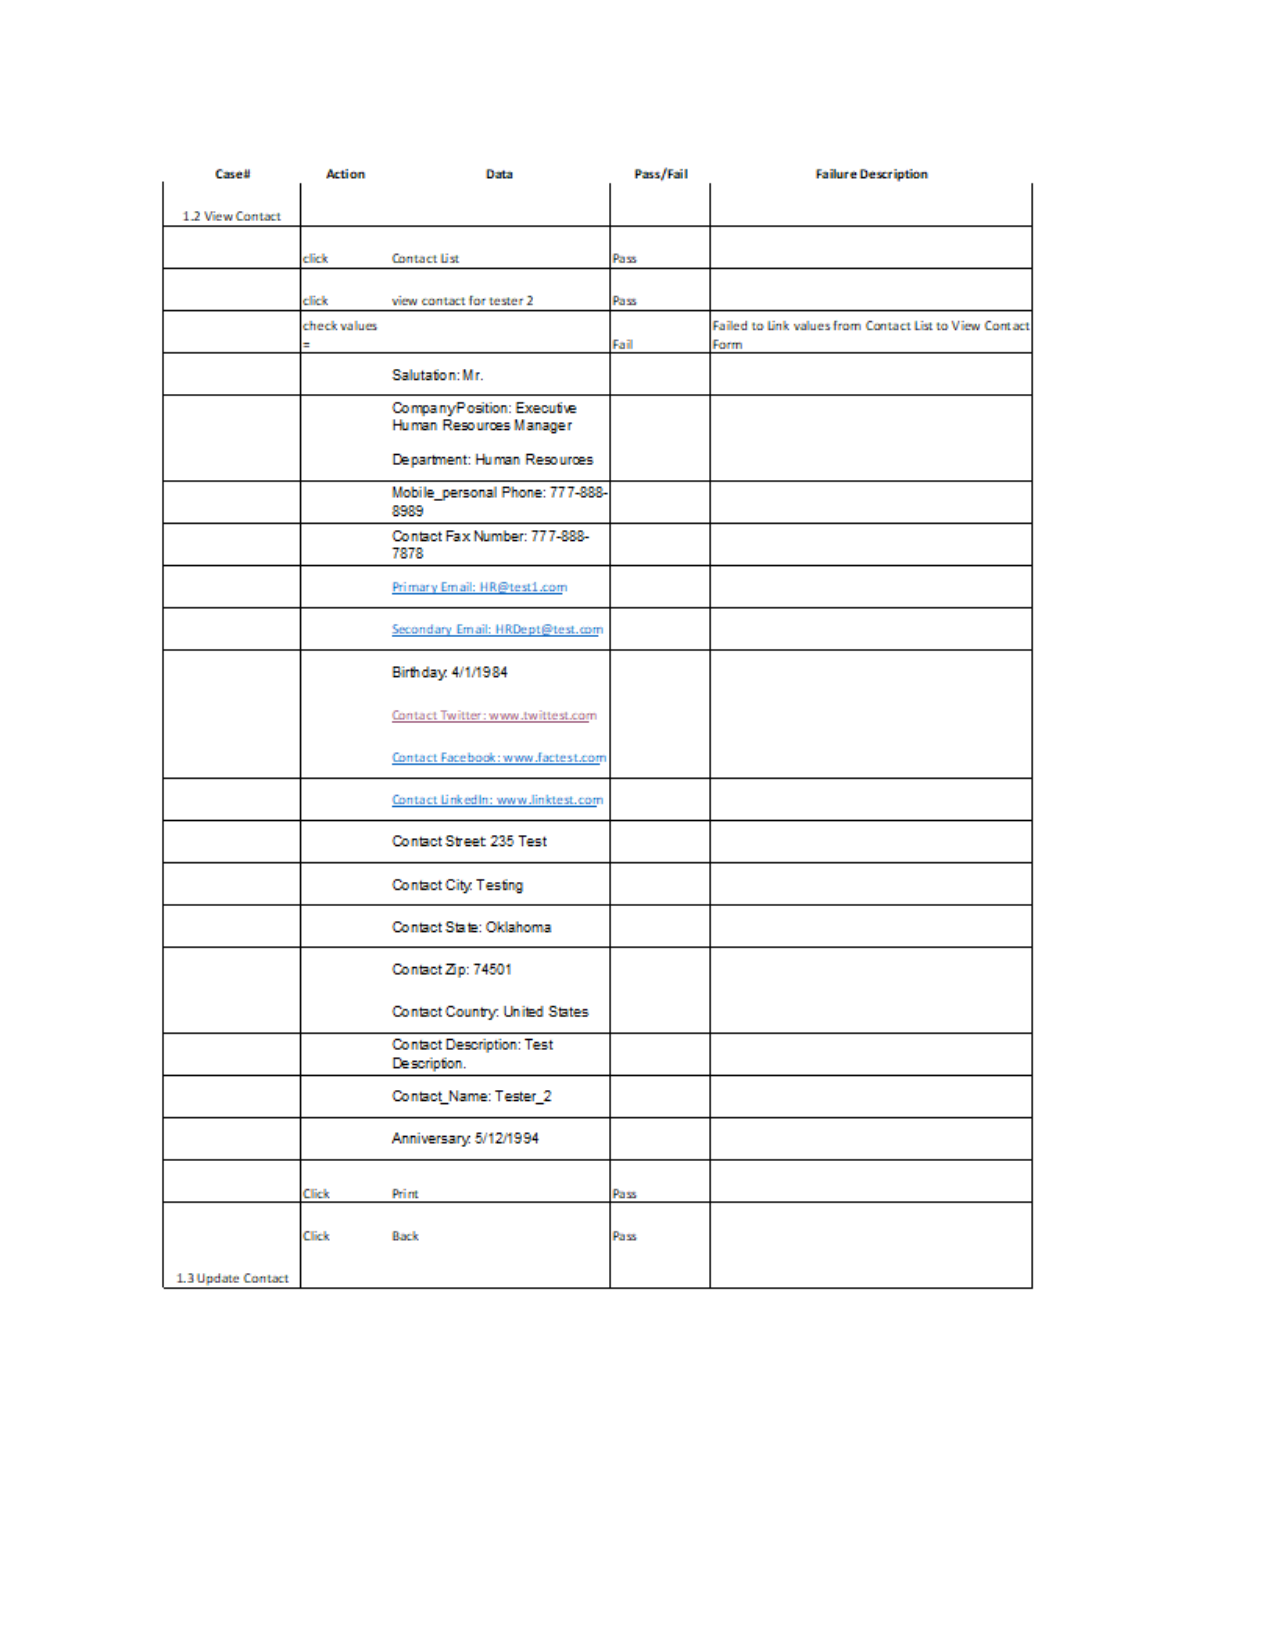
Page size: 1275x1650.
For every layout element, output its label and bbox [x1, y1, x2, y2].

picture [150, 150, 1052, 1308]
